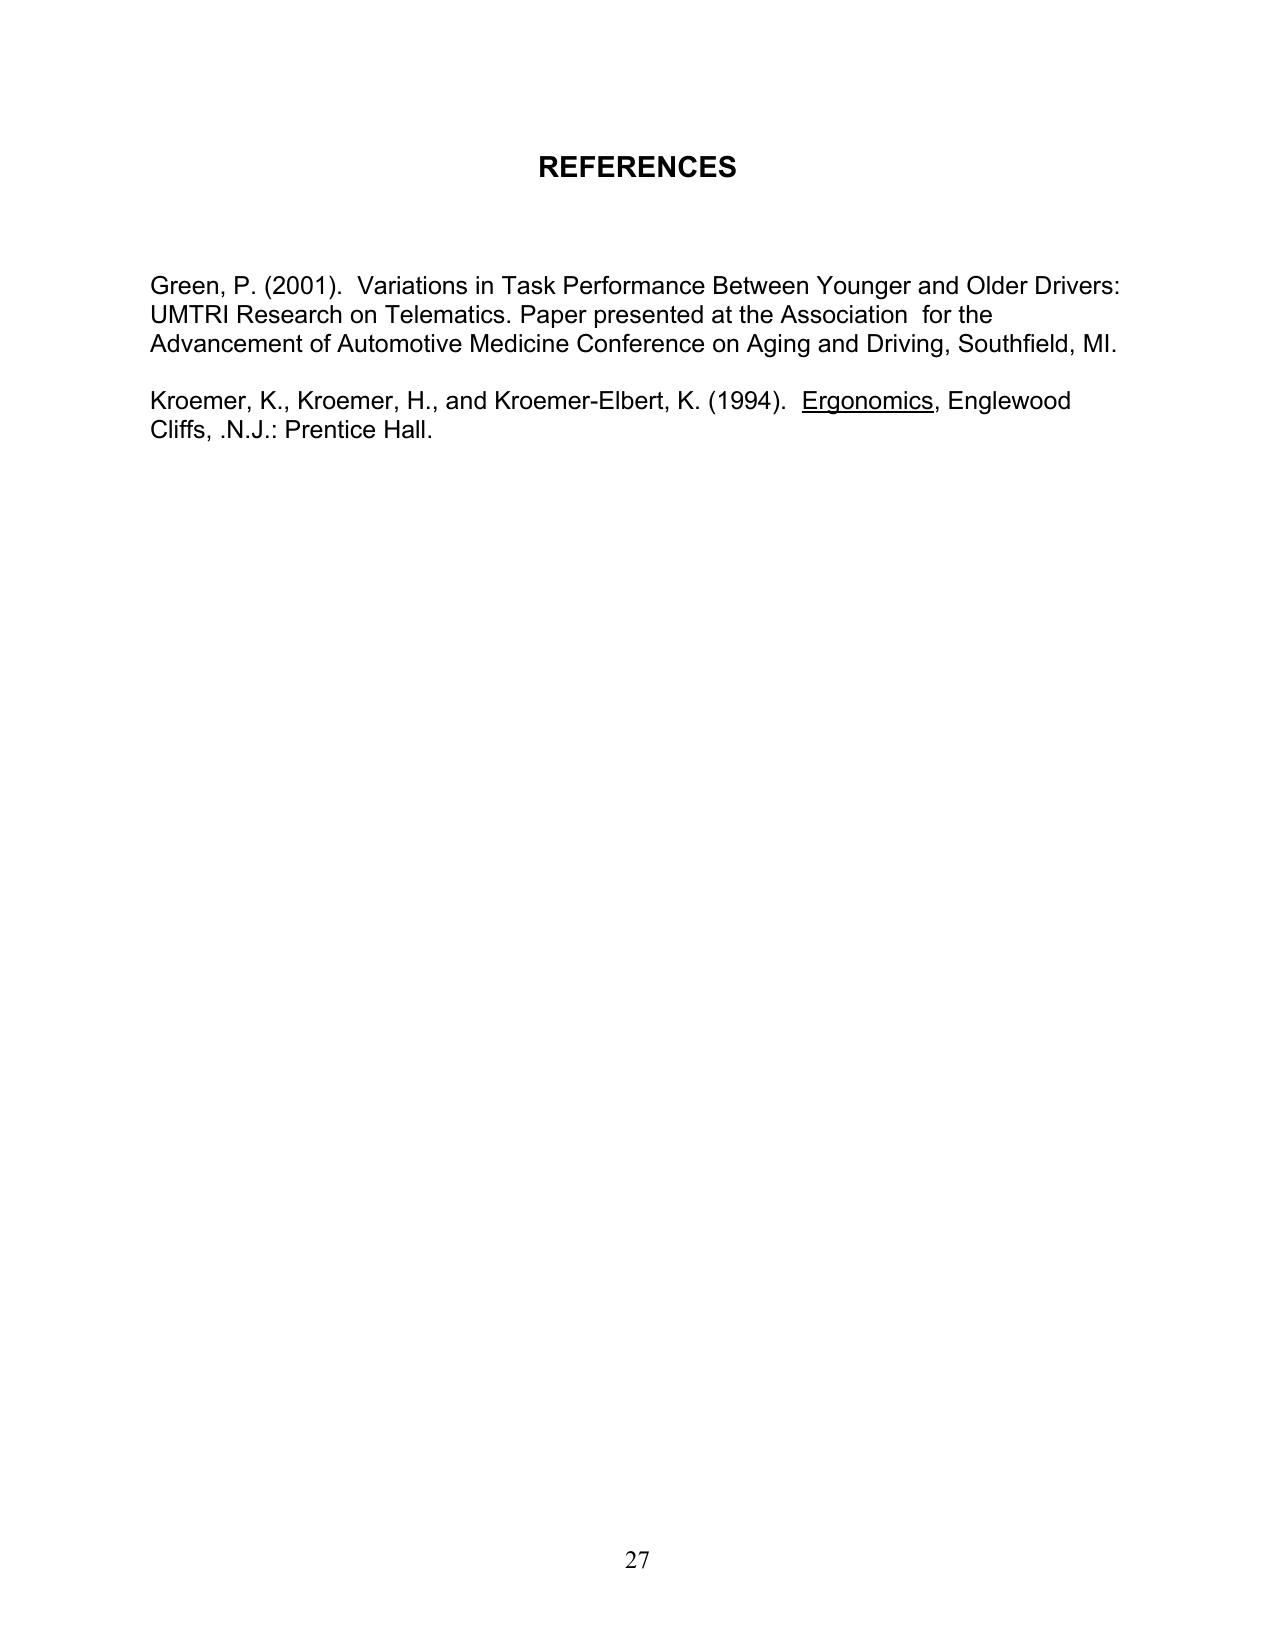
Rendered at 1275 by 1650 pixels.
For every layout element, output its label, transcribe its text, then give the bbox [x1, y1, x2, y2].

text Kroemer, K., Kroemer, H., and Kroemer-Elbert, K. (1994). Ergonomics, Englewood Cliffs, .N.J.: Prentice Hall. [150, 386, 1125, 444]
text Green, P. (2001). Variations in Task Performance Between Younger and Older Drivers: UMTRI Research on Telematics. Paper presented at the Association for the Advancement of Automotive Medicine Conference on Aging and Driving, Southfield, MI. [150, 271, 1125, 358]
subtitle REFERENCES [150, 150, 1125, 183]
